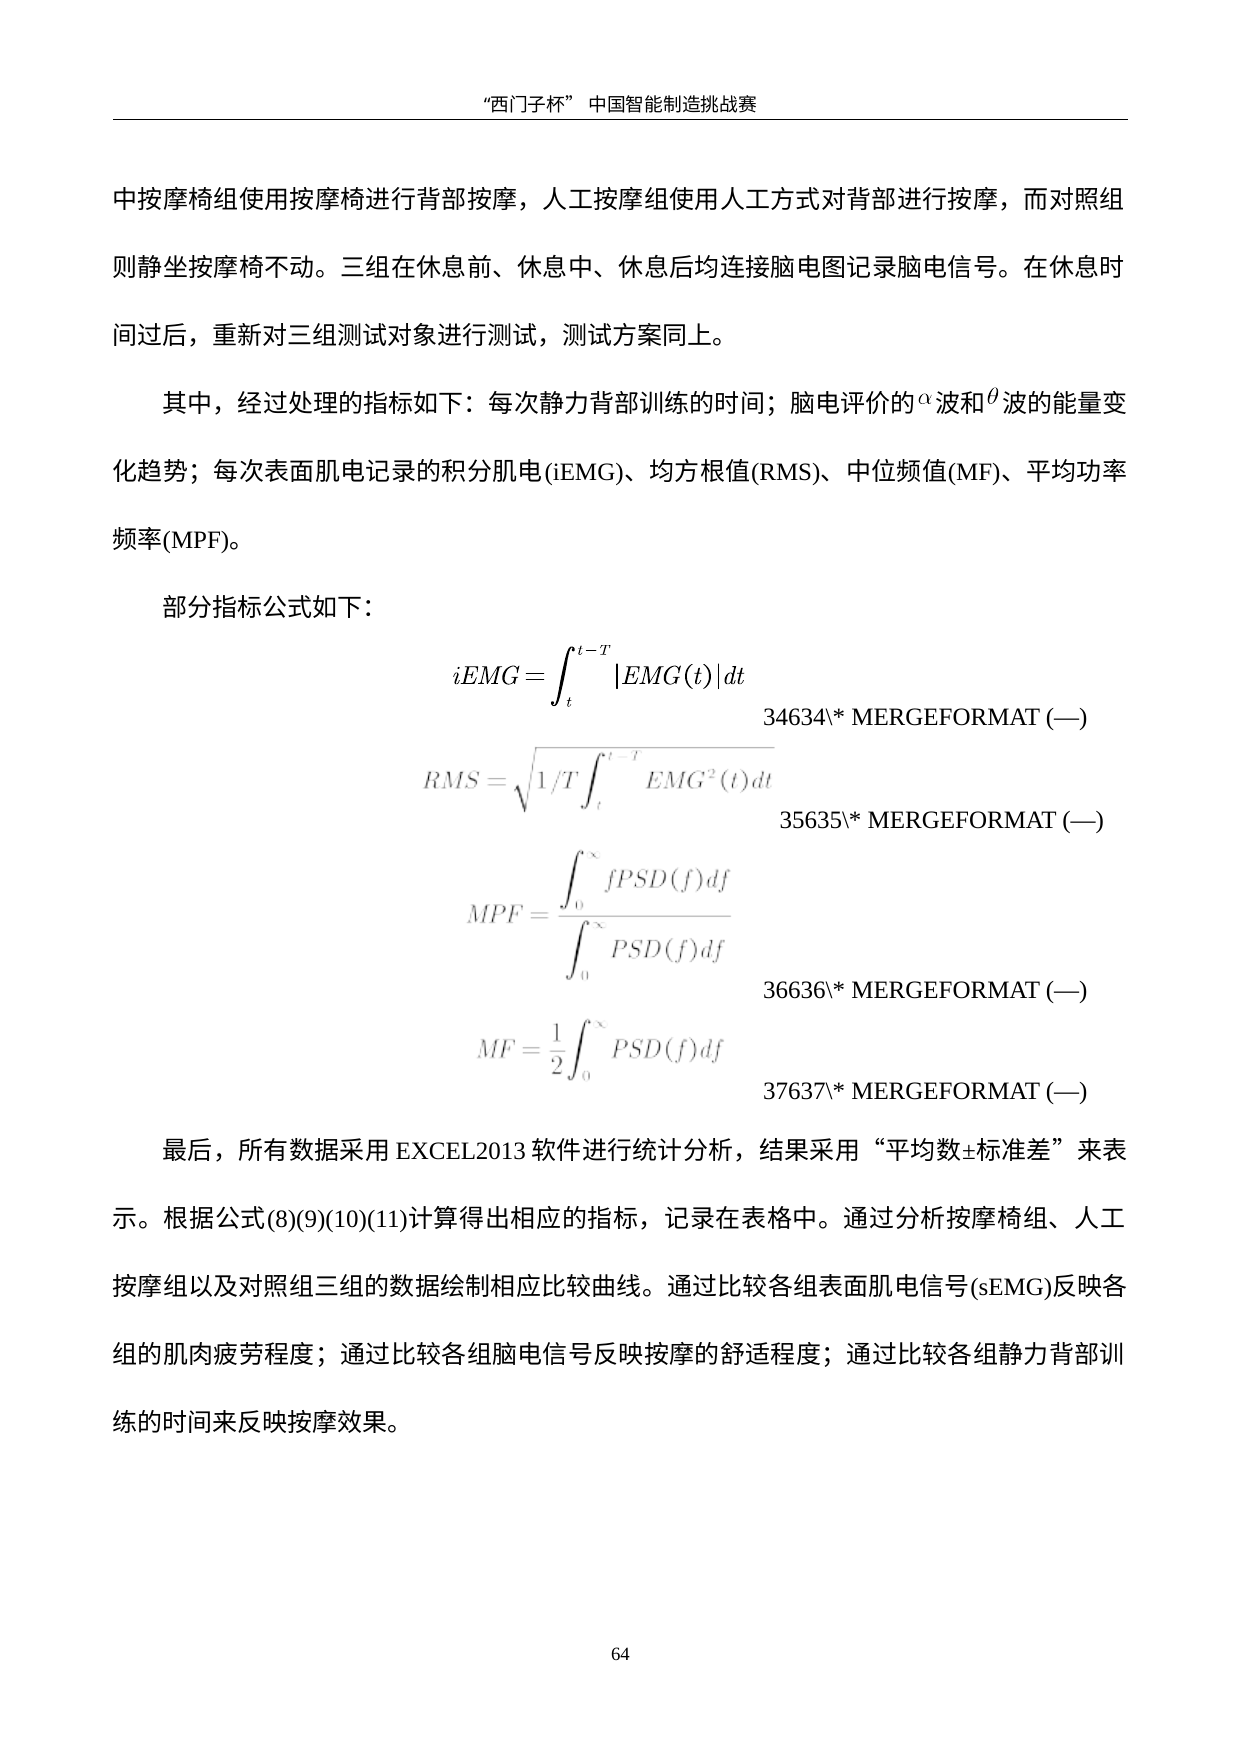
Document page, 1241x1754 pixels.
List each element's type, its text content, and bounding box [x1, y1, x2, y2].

text 部分指标公式如下： [112, 571, 1128, 639]
text 其中，经过处理的指标如下：每次静力背部训练的时间；脑电评价的波和波的能量变化趋势；每次表面肌电记录的积分肌电(iEMG)、均方根值(RMS)、中位频值(MF)、平均功率频率(MPF)。 [112, 368, 1128, 571]
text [112, 164, 1128, 368]
text 最后，所有数据采用EXCEL2013软件进行统计分析，结果采用“平均数±标准差”来表示。根据公式(8)(9)(10)(11)计算得出相应的指标，记录在表格中。通过分析按摩椅组、人工按摩组以及对照组三组的数据绘制相应比较曲线。通过比较各组表面肌电信号(sEMG)反映各组的肌肉疲劳程度；通过比较各组脑电信号反映按摩的舒适程度；通过比较各组静力背部训练的时间来反映按摩效果。 [112, 1115, 1128, 1454]
